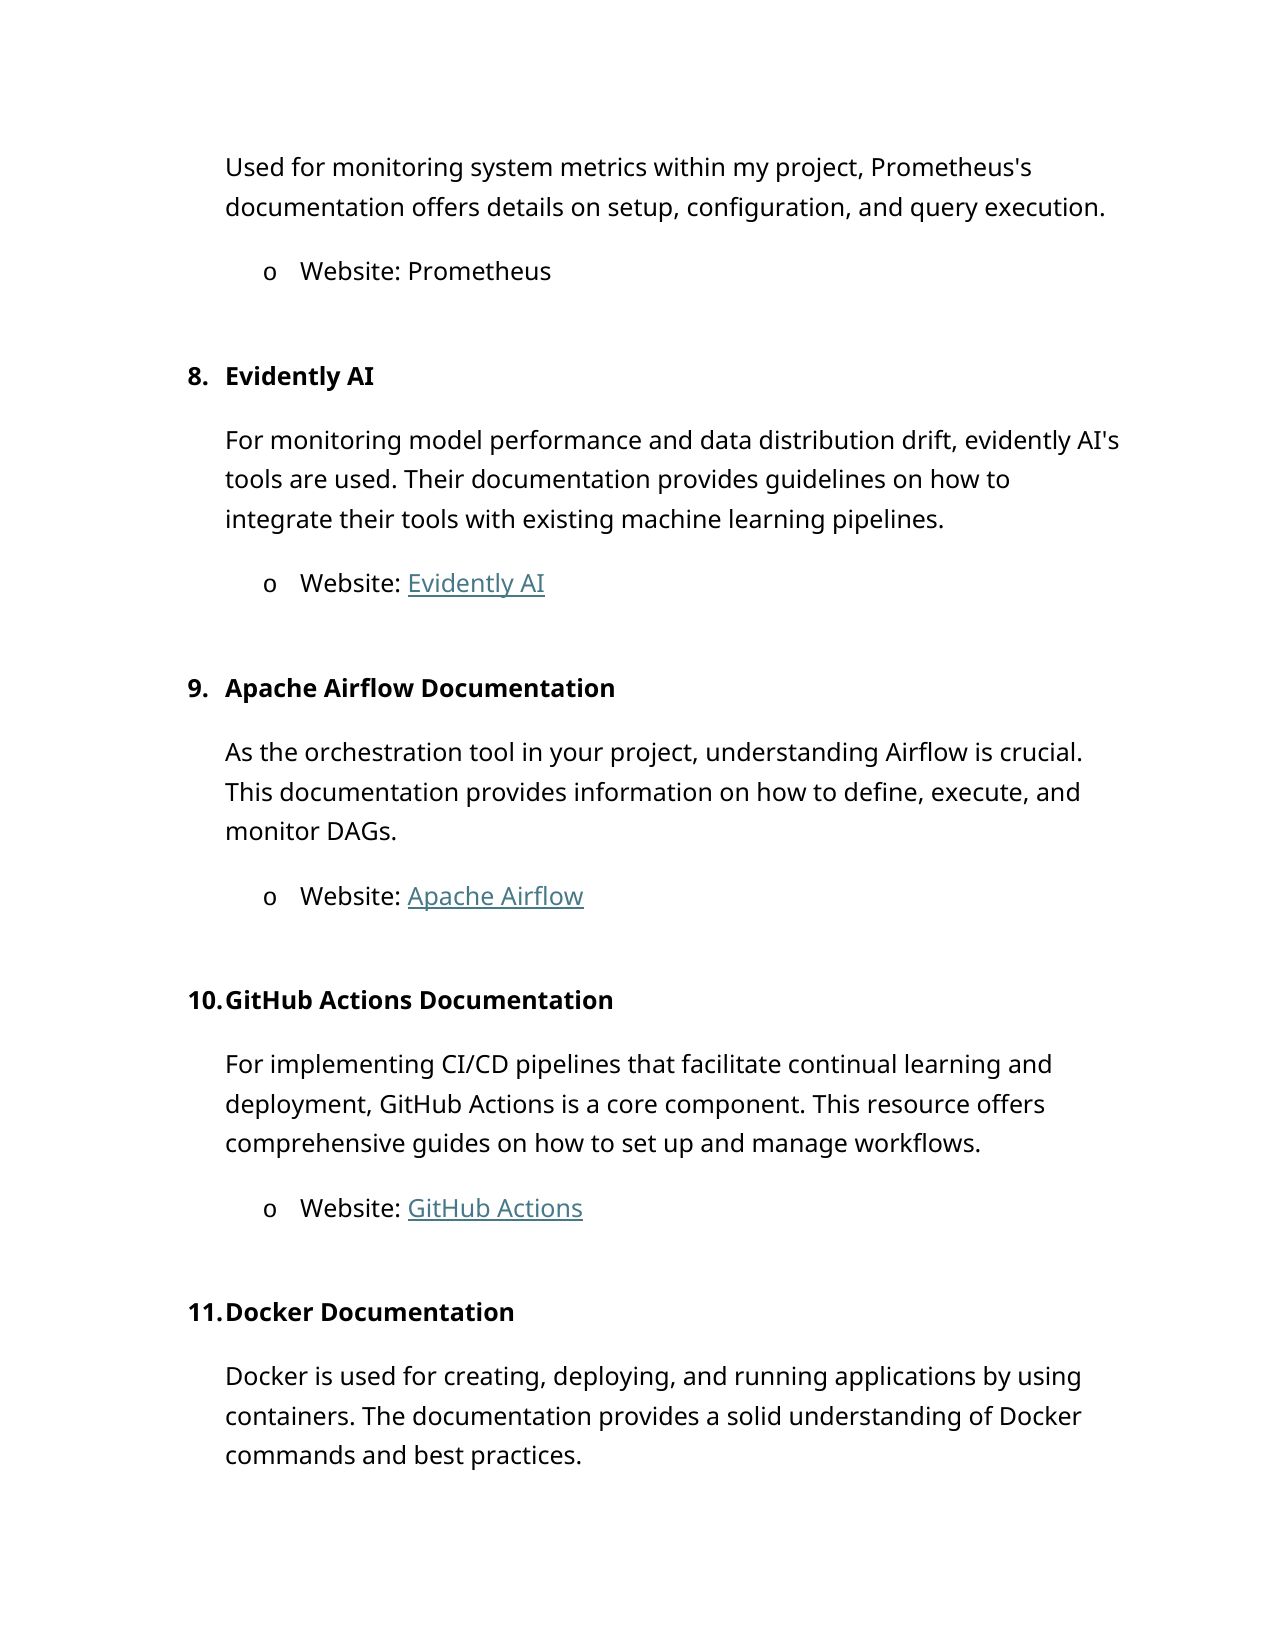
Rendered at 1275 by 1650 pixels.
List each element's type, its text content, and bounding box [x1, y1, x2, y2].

text For implementing CI/CD pipelines that facilitate continual learning and deployment, GitHub Actions is a core component. This resource offers comprehensive guides on how to set up and manage workflows. [225, 1047, 1125, 1160]
list Apache Airflow Documentation [187, 670, 1125, 704]
list Website: Prometheus [262, 254, 1125, 288]
list GitHub Actions Documentation [187, 982, 1125, 1016]
list Website: Evidently AI [262, 566, 1125, 600]
text Docker is used for creating, deploying, and running applications by using containers. The documentation provides a solid understanding of Docker commands and best practices. [225, 1359, 1125, 1472]
list Website: Apache Airflow [262, 878, 1125, 912]
text As the orchestration tool in your project, understanding Airflow is crucial. This documentation provides information on how to define, execute, and monitor DAGs. [225, 735, 1125, 848]
list Website: GitHub Actions [262, 1190, 1125, 1224]
text For monitoring model performance and data distribution drift, evidently AI's tools are used. Their documentation provides guidelines on how to integrate their tools with existing machine learning pipelines. [225, 423, 1125, 536]
list Evidently AI [187, 358, 1125, 392]
text Used for monitoring system metrics within my project, Prometheus's documentation offers details on setup, configuration, and query execution. [225, 150, 1125, 223]
list Docker Documentation [187, 1294, 1125, 1328]
